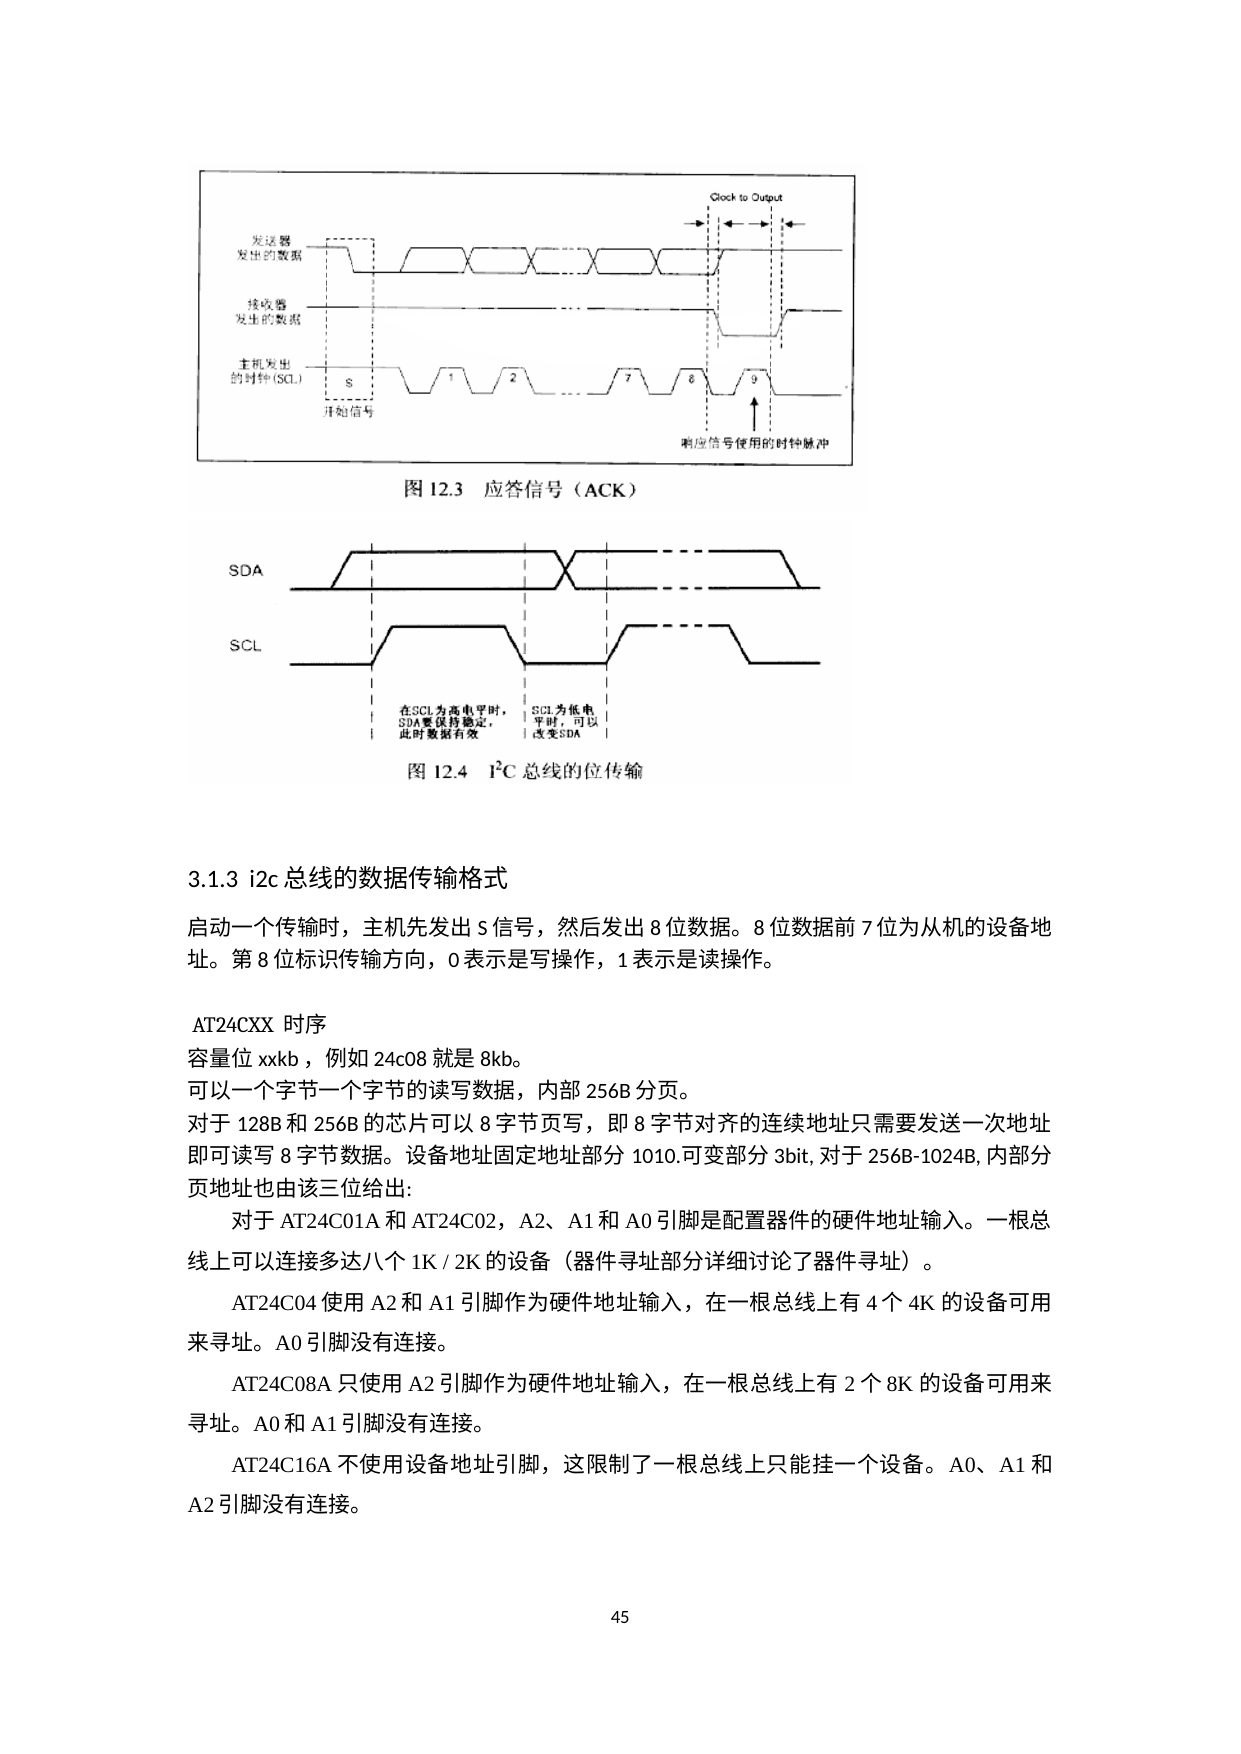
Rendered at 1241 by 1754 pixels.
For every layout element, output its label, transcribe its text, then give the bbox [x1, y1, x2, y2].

text 对于128B和256B的芯片可以8字节页写，即8字节对齐的连续地址只需要发送一次地址即可读写8字节数据。设备地址固定地址部分1010.可变部分3bit, 对于256B-1024B, 内部分页地址也由该三位给出: [187, 1106, 1053, 1203]
picture [187, 519, 851, 784]
text 可以一个字节一个字节的读写数据，内部256B分页。 [187, 1073, 1053, 1106]
text AT24C04使用A2和A1引脚作为硬件地址输入，在一根总线上有4个4K 的设备可用来寻址。A0引脚没有连接。 [187, 1284, 1053, 1357]
text AT24C16A不使用设备地址引脚，这限制了一根总线上只能挂一个设备。A0、A1和A2引脚没有连接。 [187, 1446, 1053, 1519]
text 容量位 xxkb ，例如24c08 就是8kb。 [187, 1041, 1053, 1073]
text 对于AT24C01A和AT24C02，A2、A1和A0引脚是配置器件的硬件地址输入。一根总线上可以连接多达八个1K / 2K的设备（器件寻址部分详细讨论了器件寻址）。 [187, 1203, 1053, 1276]
subtitle AT24CXX 时序 [187, 1007, 1053, 1039]
subtitle 3.1.3 i2c总线的数据传输格式 [187, 844, 1053, 909]
picture [187, 162, 866, 512]
text AT24C08A只使用A2引脚作为硬件地址输入，在一根总线上有2个8K 的设备可用来寻址。A0和A1引脚没有连接。 [187, 1365, 1053, 1438]
text 启动一个传输时，主机先发出S信号，然后发出8位数据。8位数据前7位为从机的设备地址。第8位标识传输方向，0表示是写操作，1表示是读操作。 [187, 909, 1053, 974]
